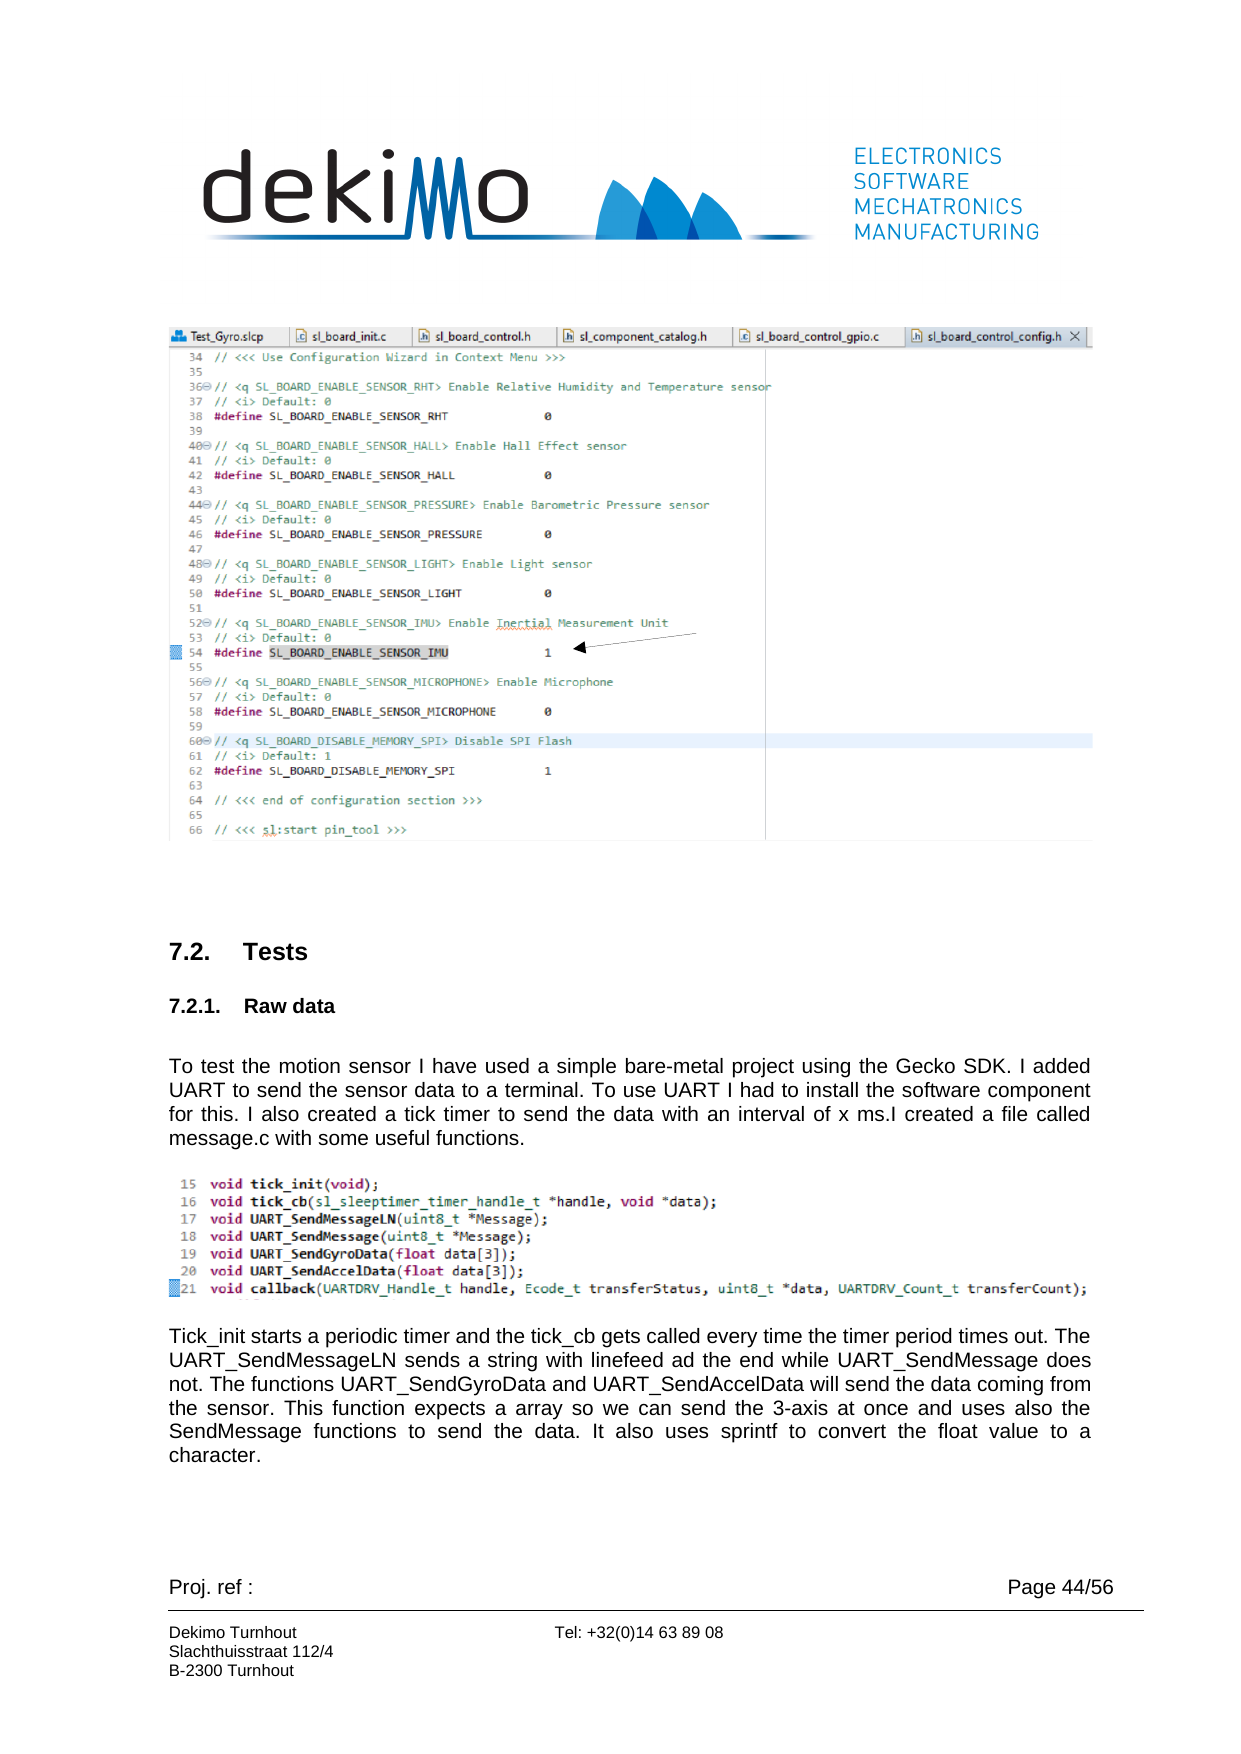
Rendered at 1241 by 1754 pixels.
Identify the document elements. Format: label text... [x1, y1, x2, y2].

text Tick_init starts a periodic timer and the tick_cb gets called every time the timer period times out. The UART_SendMessageLN sends a string with linefeed ad the end while UART_SendMessage does not. The functions UART_SendGyroData and UART_SendAccelData will send the data coming from the sensor. This function expects a array so we can send the 3-axis at once and uses also the SendMessage functions to send the data. It also uses sprintf to convert the float value to a character. [169, 1323, 1093, 1467]
picture [168, 1173, 1093, 1300]
picture [168, 327, 1093, 841]
text To test the motion sensor I have used a simple bare-metal project using the Gecko SDK. I added UART to send the sensor data to a terminal. To use UART I had to install the software component for this. I also created a tick timer to send the data with an interval of x ms.I created a file called message.c with some useful functions. [169, 1054, 1093, 1150]
subtitle Raw data [169, 994, 1093, 1018]
picture [159, 73, 1083, 304]
subtitle Tests [169, 936, 1093, 965]
